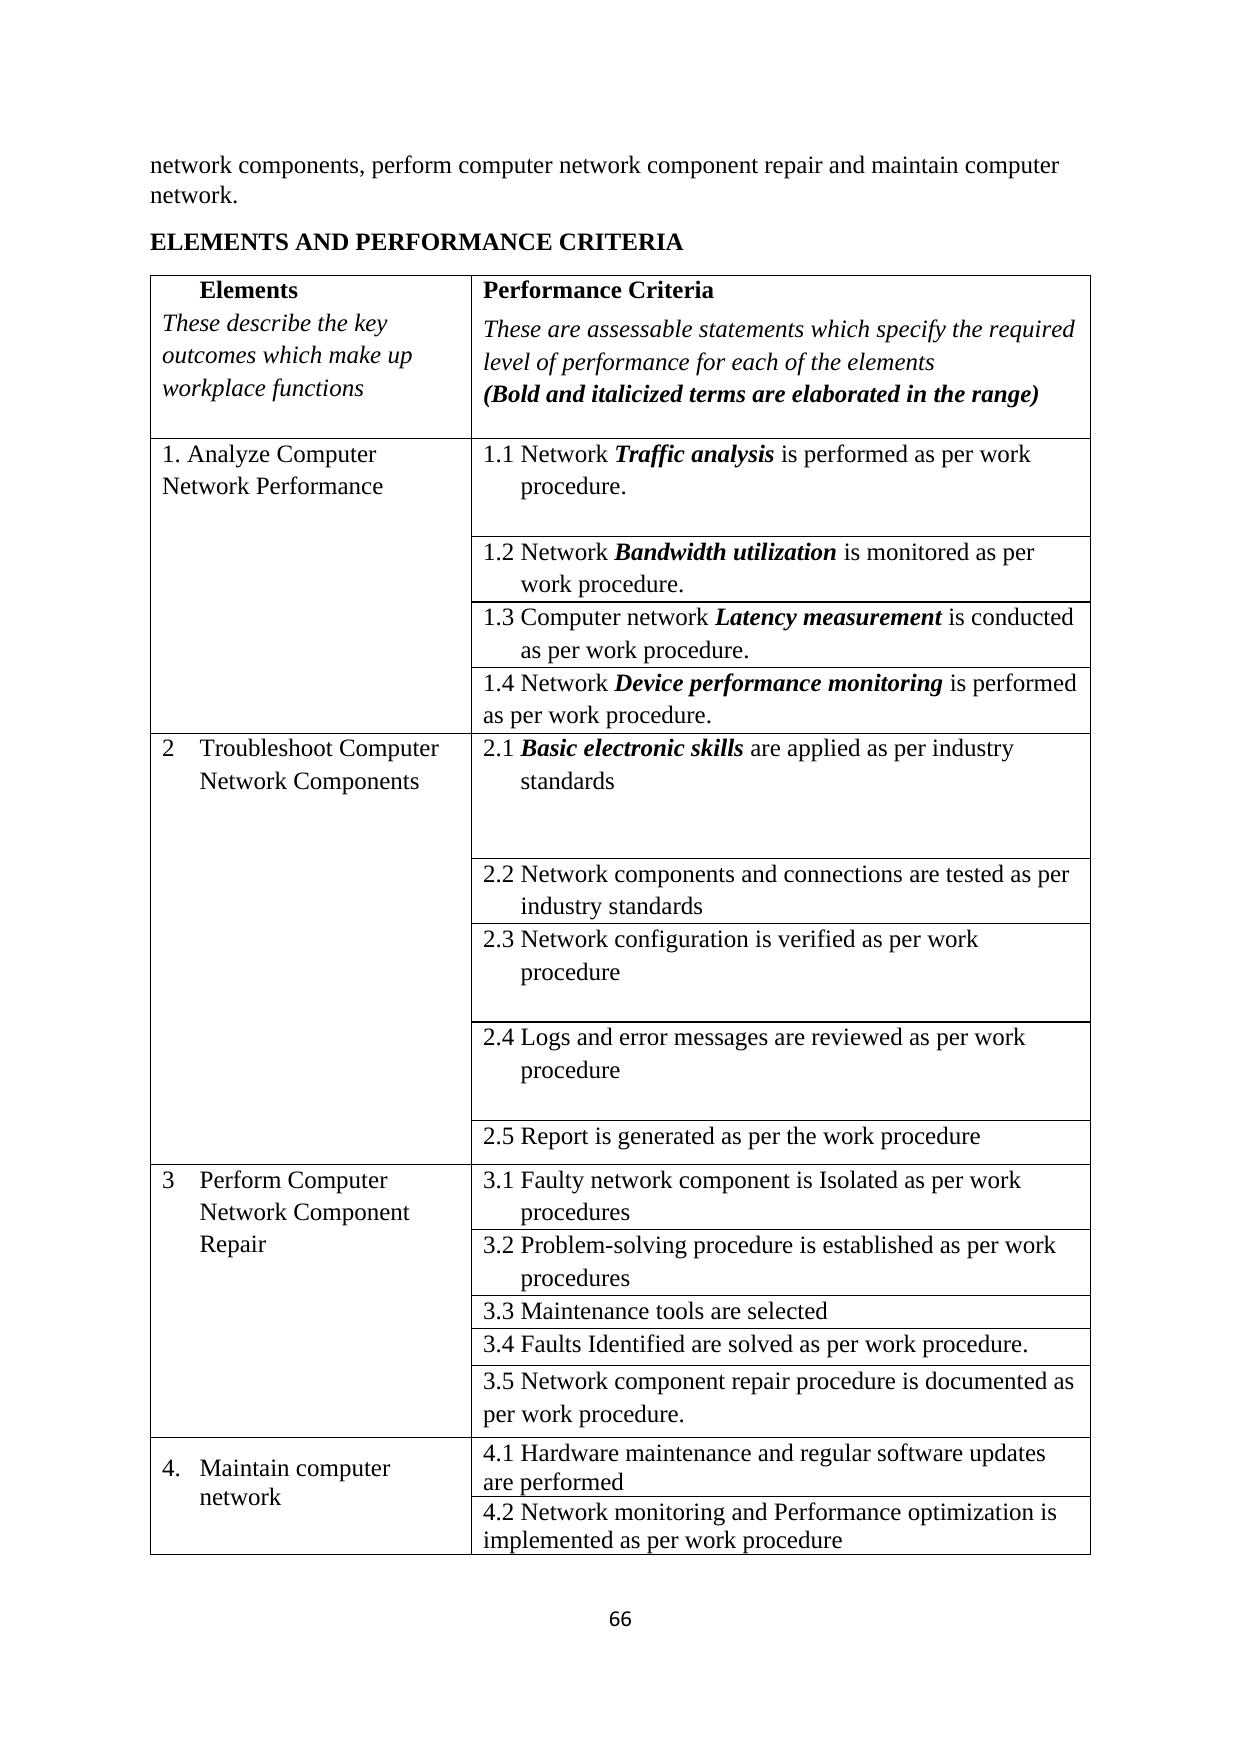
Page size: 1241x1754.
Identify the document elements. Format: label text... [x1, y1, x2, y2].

table_cell Computer network Latency measurement is conducted as per work procedure. [472, 603, 1090, 667]
table_cell 1. Analyze Computer Network Performance [151, 439, 471, 732]
table_header Elements These describe the key outcomes which make up workplace functions [151, 276, 471, 438]
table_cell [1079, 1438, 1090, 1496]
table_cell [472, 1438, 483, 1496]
table_header Performance Criteria These are assessable statements which specify the required level of performance for each of the elements (Bold and italicized terms are elaborated in the range) [472, 276, 1090, 438]
table_cell Network Traffic analysis is performed as per work procedure. [472, 439, 1090, 536]
table_cell Faults Identified are solved as per work procedure. [472, 1329, 1090, 1365]
table_cell 1.4 Network Device performance monitoring is performed as per work procedure. [472, 668, 1090, 732]
table_cell Network Bandwidth utilization is monitored as per work procedure. [472, 537, 1090, 601]
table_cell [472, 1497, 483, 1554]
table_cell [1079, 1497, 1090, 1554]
table_cell Problem-solving procedure is established as per work procedures [472, 1230, 1090, 1295]
table_cell Basic electronic skills are applied as per industry standards [472, 734, 1090, 858]
text ELEMENTS AND PERFORMANCE CRITERIA [150, 227, 1090, 256]
table_cell Maintain computer network [151, 1438, 471, 1554]
table_cell Faulty network component is Isolated as per work procedures [472, 1165, 1090, 1229]
table_cell Perform Computer Network Component Repair [151, 1165, 471, 1437]
table_cell Logs and error messages are reviewed as per work procedure [472, 1023, 1090, 1120]
table_cell 3.5 Network component repair procedure is documented as per work procedure. [472, 1366, 1090, 1437]
table_cell Maintenance tools are selected [472, 1296, 1090, 1328]
table_cell Network configuration is verified as per work procedure [472, 924, 1090, 1021]
table_cell Network components and connections are tested as per industry standards [472, 859, 1090, 923]
table_cell Troubleshoot Computer Network Components [151, 734, 471, 1164]
table_cell Report is generated as per the work procedure [472, 1121, 1090, 1164]
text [150, 150, 1090, 209]
